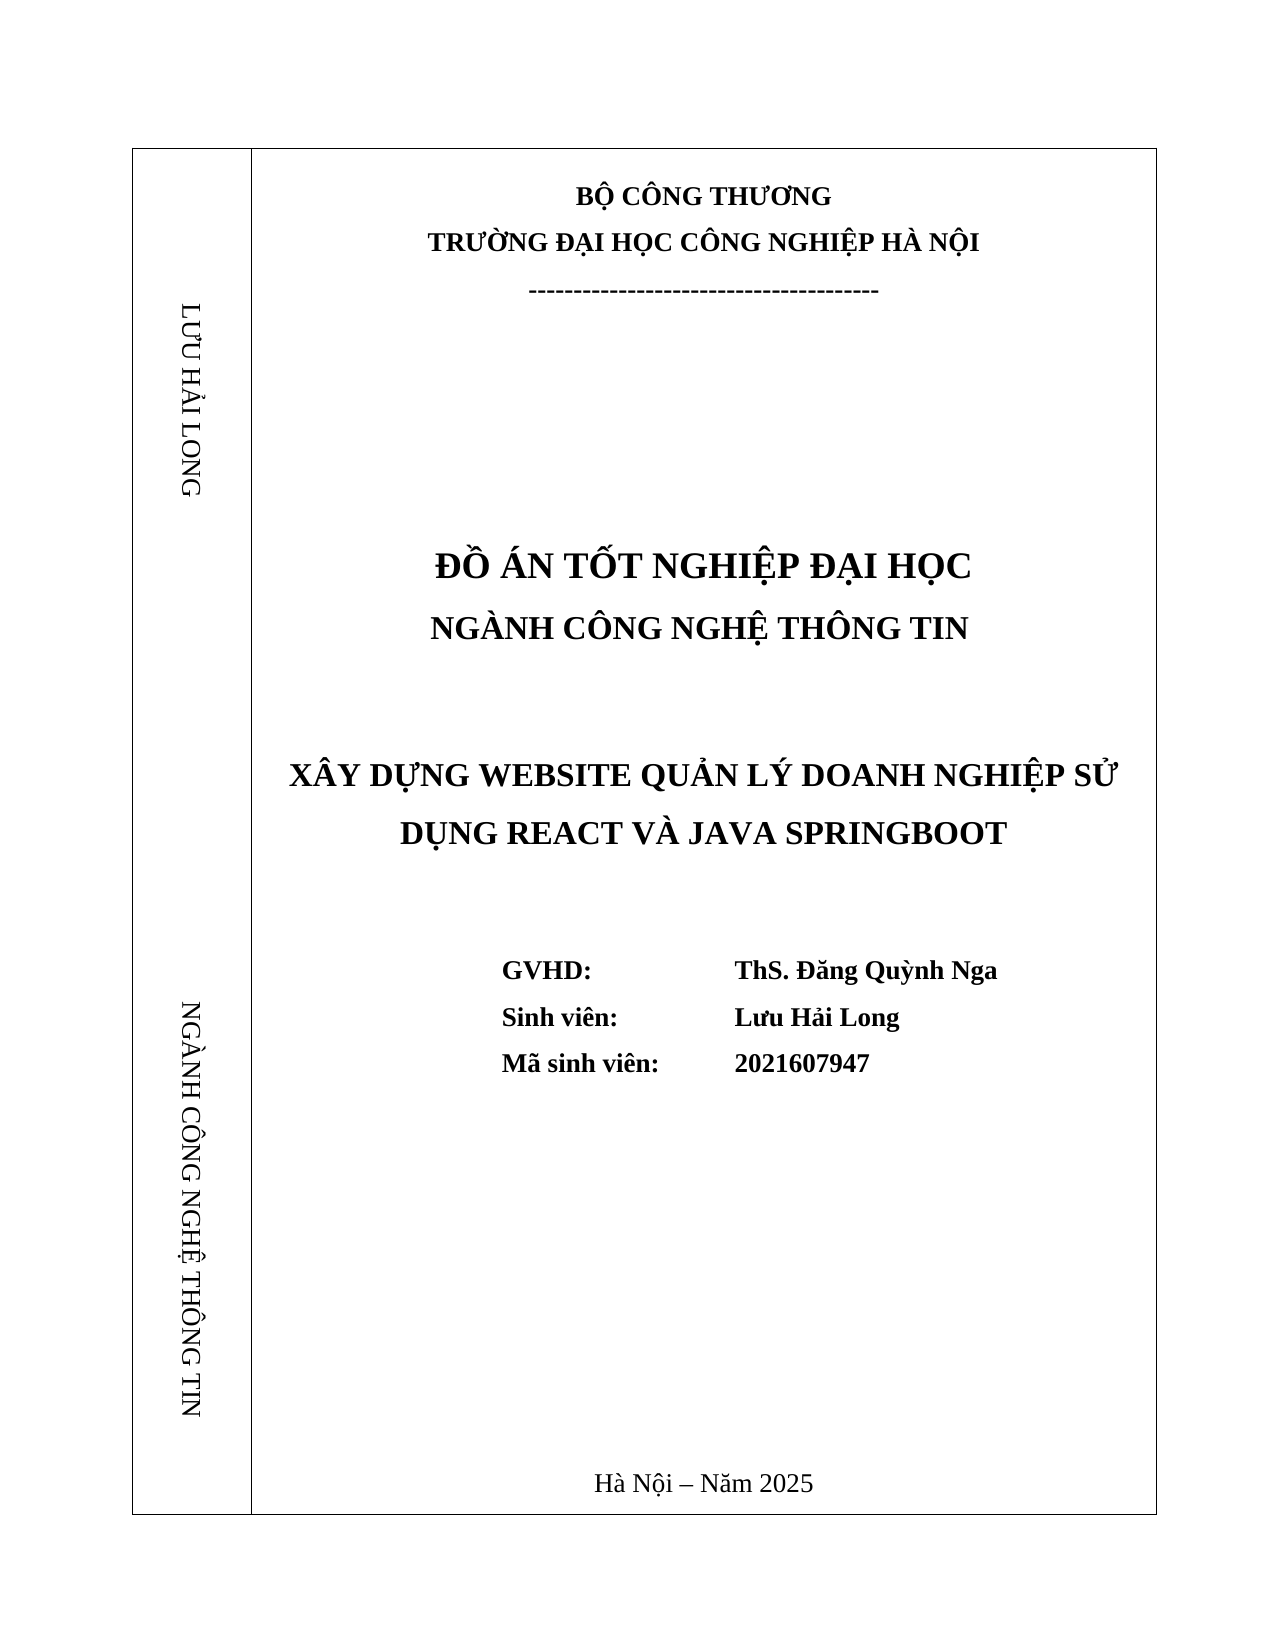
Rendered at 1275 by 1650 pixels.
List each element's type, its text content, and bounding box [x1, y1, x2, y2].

table_header BỘ CÔNG THƯƠNG TRƯỜNG ĐẠI HỌC CÔNG NGHIỆP HÀ NỘI --------------------------------------- ĐỒ ÁN TỐT NGHIỆP ĐẠI HỌC NGÀNH CÔNG NGHỆ THÔNG TIN XÂY DỰNG WEBSITE QUẢN LÝ DOANH NGHIỆP SỬ DỤNG REACT VÀ JAVA SPRINGBOOT GVHD: ThS. Đăng Quỳnh Nga Sinh viên: Lưu Hải Long Mã sinh viên: 2021607947 Hà Nội – Năm 2025 [252, 149, 1156, 1514]
table_header LƯU HẢI LONG NGÀNH CÔNG NGHỆ THÔNG TIN [133, 149, 251, 1514]
